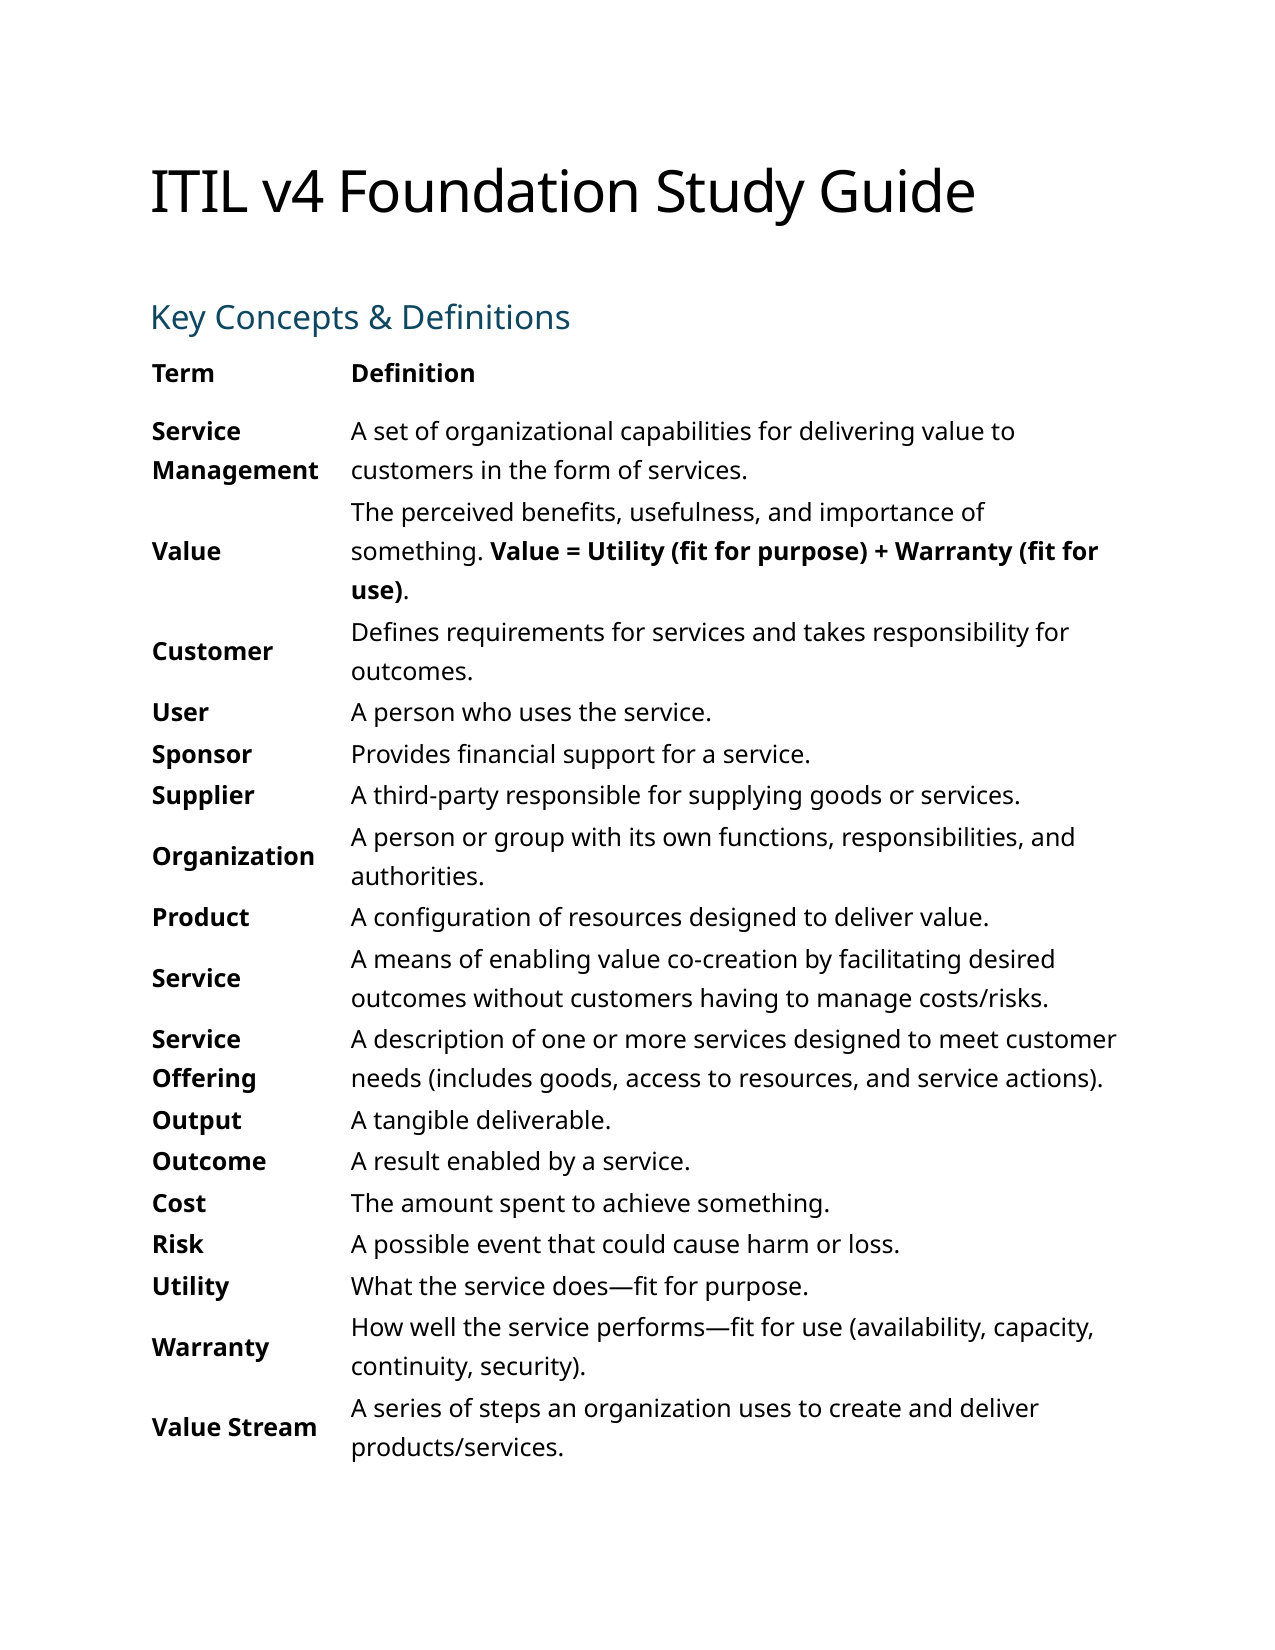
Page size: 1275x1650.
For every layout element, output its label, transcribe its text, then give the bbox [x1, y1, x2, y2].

table_cell Output [150, 1101, 349, 1142]
table_cell A third-party responsible for supplying goods or services. [349, 776, 1125, 818]
table_cell A person who uses the service. [349, 693, 1125, 735]
table_cell Risk [150, 1225, 349, 1267]
table_cell A configuration of resources designed to deliver value. [349, 898, 1125, 940]
table_cell Provides financial support for a service. [349, 735, 1125, 776]
table_cell A means of enabling value co-creation by facilitating desired outcomes without customers having to manage costs/risks. [349, 940, 1125, 1020]
table_cell Customer [150, 613, 349, 693]
table_cell Warranty [150, 1308, 349, 1389]
table_cell A tangible deliverable. [349, 1101, 1125, 1142]
table_cell Service [150, 940, 349, 1020]
table_cell Product [150, 898, 349, 940]
table_cell A result enabled by a service. [349, 1143, 1125, 1184]
table_cell A possible event that could cause harm or loss. [349, 1225, 1125, 1267]
table_header Definition [349, 354, 1125, 412]
table_cell Service Management [150, 412, 349, 493]
table_cell A set of organizational capabilities for delivering value to customers in the form of services. [349, 412, 1125, 493]
table_cell User [150, 693, 349, 735]
table_cell A person or group with its own functions, responsibilities, and authorities. [349, 818, 1125, 898]
table_cell Value Stream [150, 1389, 349, 1469]
title ITIL v4 Foundation Study Guide [150, 150, 1125, 229]
table_cell Defines requirements for services and takes responsibility for outcomes. [349, 613, 1125, 693]
table_cell Outcome [150, 1143, 349, 1184]
table_cell A description of one or more services designed to meet customer needs (includes goods, access to resources, and service actions). [349, 1020, 1125, 1101]
subtitle Key Concepts & Definitions [150, 294, 1125, 339]
table_cell Sponsor [150, 735, 349, 776]
table_cell The amount spent to achieve something. [349, 1184, 1125, 1225]
table_cell Cost [150, 1184, 349, 1225]
table_cell How well the service performs—fit for use (availability, capacity, continuity, security). [349, 1308, 1125, 1389]
table_cell Utility [150, 1267, 349, 1308]
table_cell What the service does—fit for purpose. [349, 1267, 1125, 1308]
table_header Term [150, 354, 349, 412]
table_cell Value [150, 493, 349, 613]
table_cell Service Offering [150, 1020, 349, 1101]
table_cell Organization [150, 818, 349, 898]
table_cell A series of steps an organization uses to create and deliver products/services. [349, 1389, 1125, 1469]
table_cell Supplier [150, 776, 349, 818]
table_cell The perceived benefits, usefulness, and importance of something. Value = Utility (fit for purpose) + Warranty (fit for use). [349, 493, 1125, 613]
